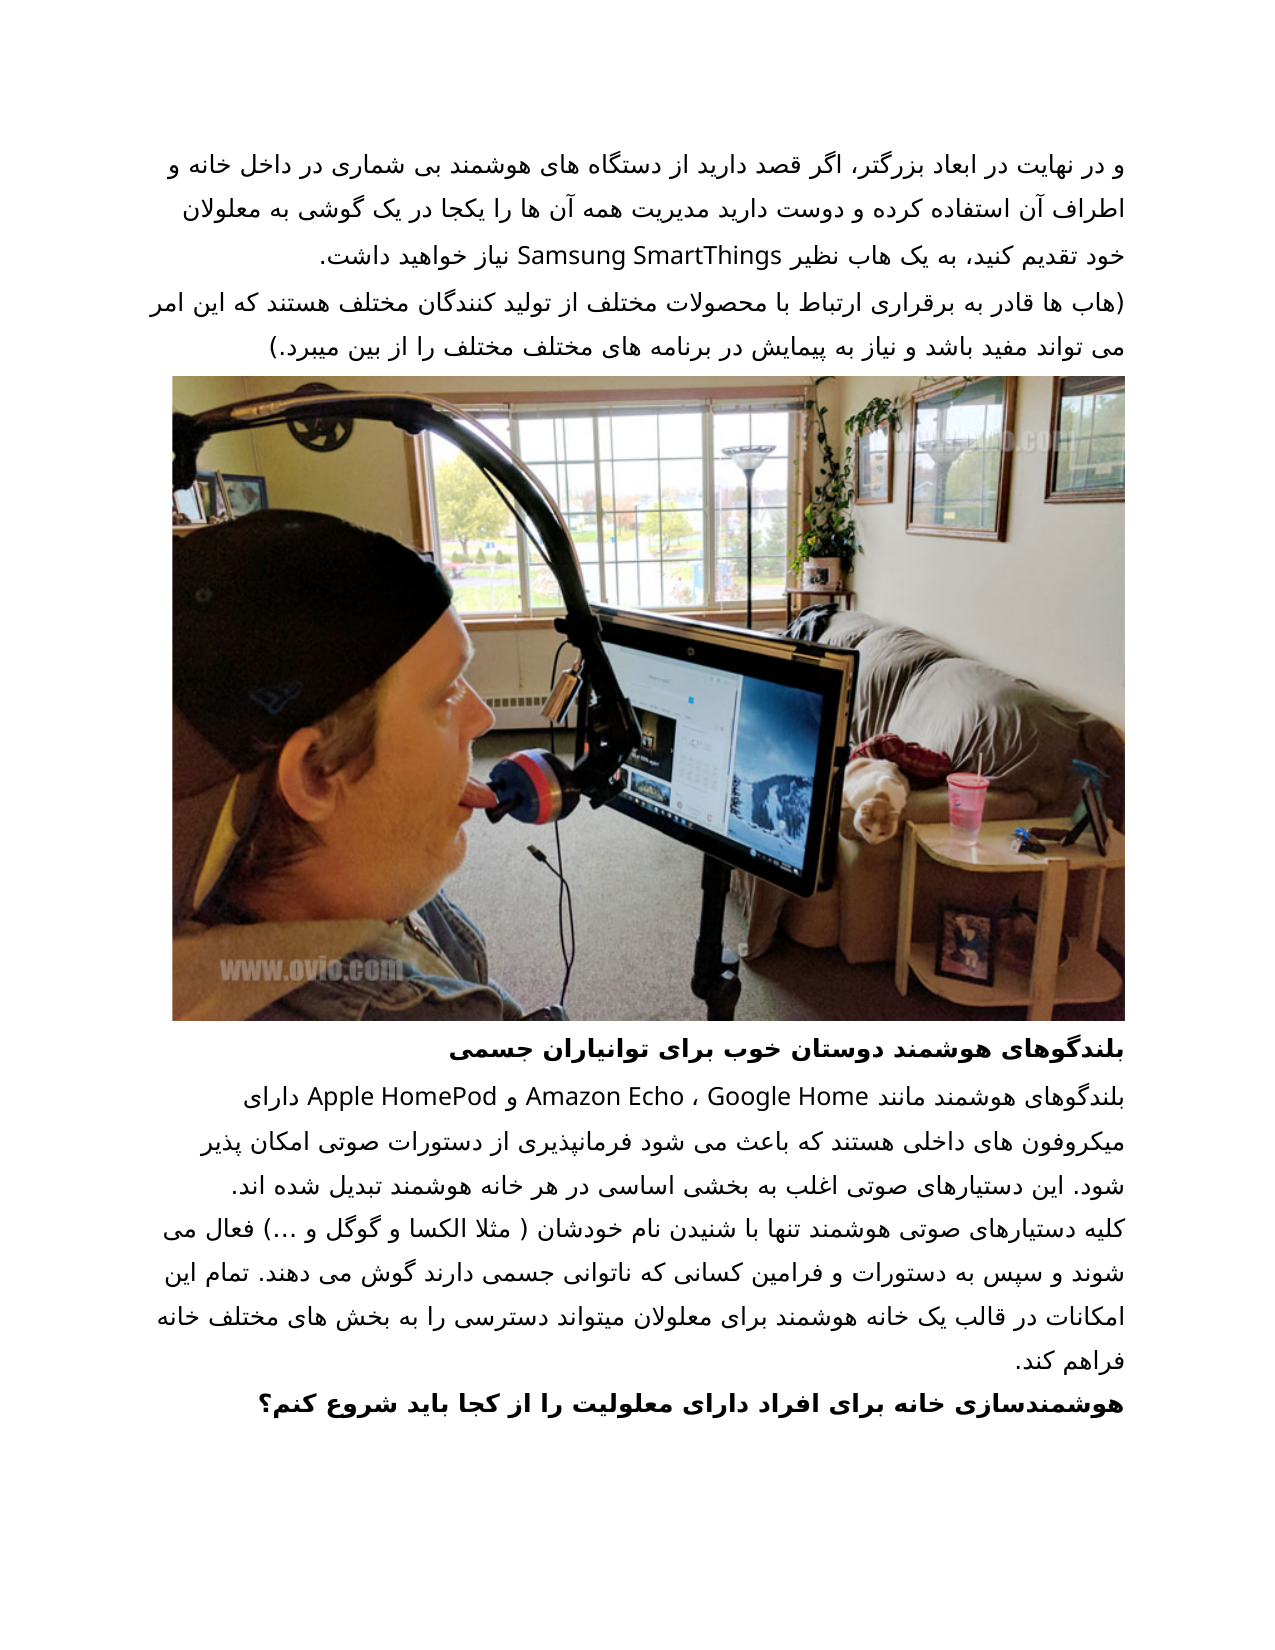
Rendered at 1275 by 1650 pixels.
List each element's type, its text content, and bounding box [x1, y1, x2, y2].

text کلیه دستیارهای صوتی هوشمند تنها با شنیدن نام خودشان ( مثلا الکسا و گوگل و …) فعال می شوند و سپس به دستورات و فرامین کسانی که ناتوانی جسمی دارند گوش می دهند. تمام این امکانات در قالب یک خانه هوشمند برای معلولان میتواند دسترسی را به بخش های مختلف خانه فراهم کند. [150, 1214, 1125, 1375]
picture [172, 376, 1125, 1021]
text هوشمندسازی خانه برای افراد دارای معلولیت را از کجا باید شروع کنم؟ [150, 1389, 1125, 1419]
text بلندگوهای هوشمند مانند Amazon Echo ، Google Home و Apple HomePod دارای میکروفون های داخلی هستند که باعث می شود فرمانپذیری از دستورات صوتی امکان پذیر شود. این دستیارهای صوتی اغلب به بخشی اساسی در هر خانه هوشمند تبدیل شده اند. [150, 1078, 1125, 1200]
text (هاب ها قادر به برقراری ارتباط با محصولات مختلف از تولید کنندگان مختلف هستند که این امر می تواند مفید باشد و نیاز به پیمایش در برنامه های مختلف مختلف را از بین میبرد.) [150, 288, 1125, 361]
text بلندگوهای هوشمند دوستان خوب برای توانیاران جسمی [150, 1035, 1125, 1064]
text و در نهایت در ابعاد بزرگتر، اگر قصد دارید از دستگاه های هوشمند بی شماری در داخل خانه و اطراف آن استفاده کرده و دوست دارید مدیریت همه آن ها را یکجا در یک گوشی به معلولان خود تقدیم کنید، به یک هاب نظیر Samsung SmartThings نیاز خواهید داشت. [150, 150, 1125, 272]
